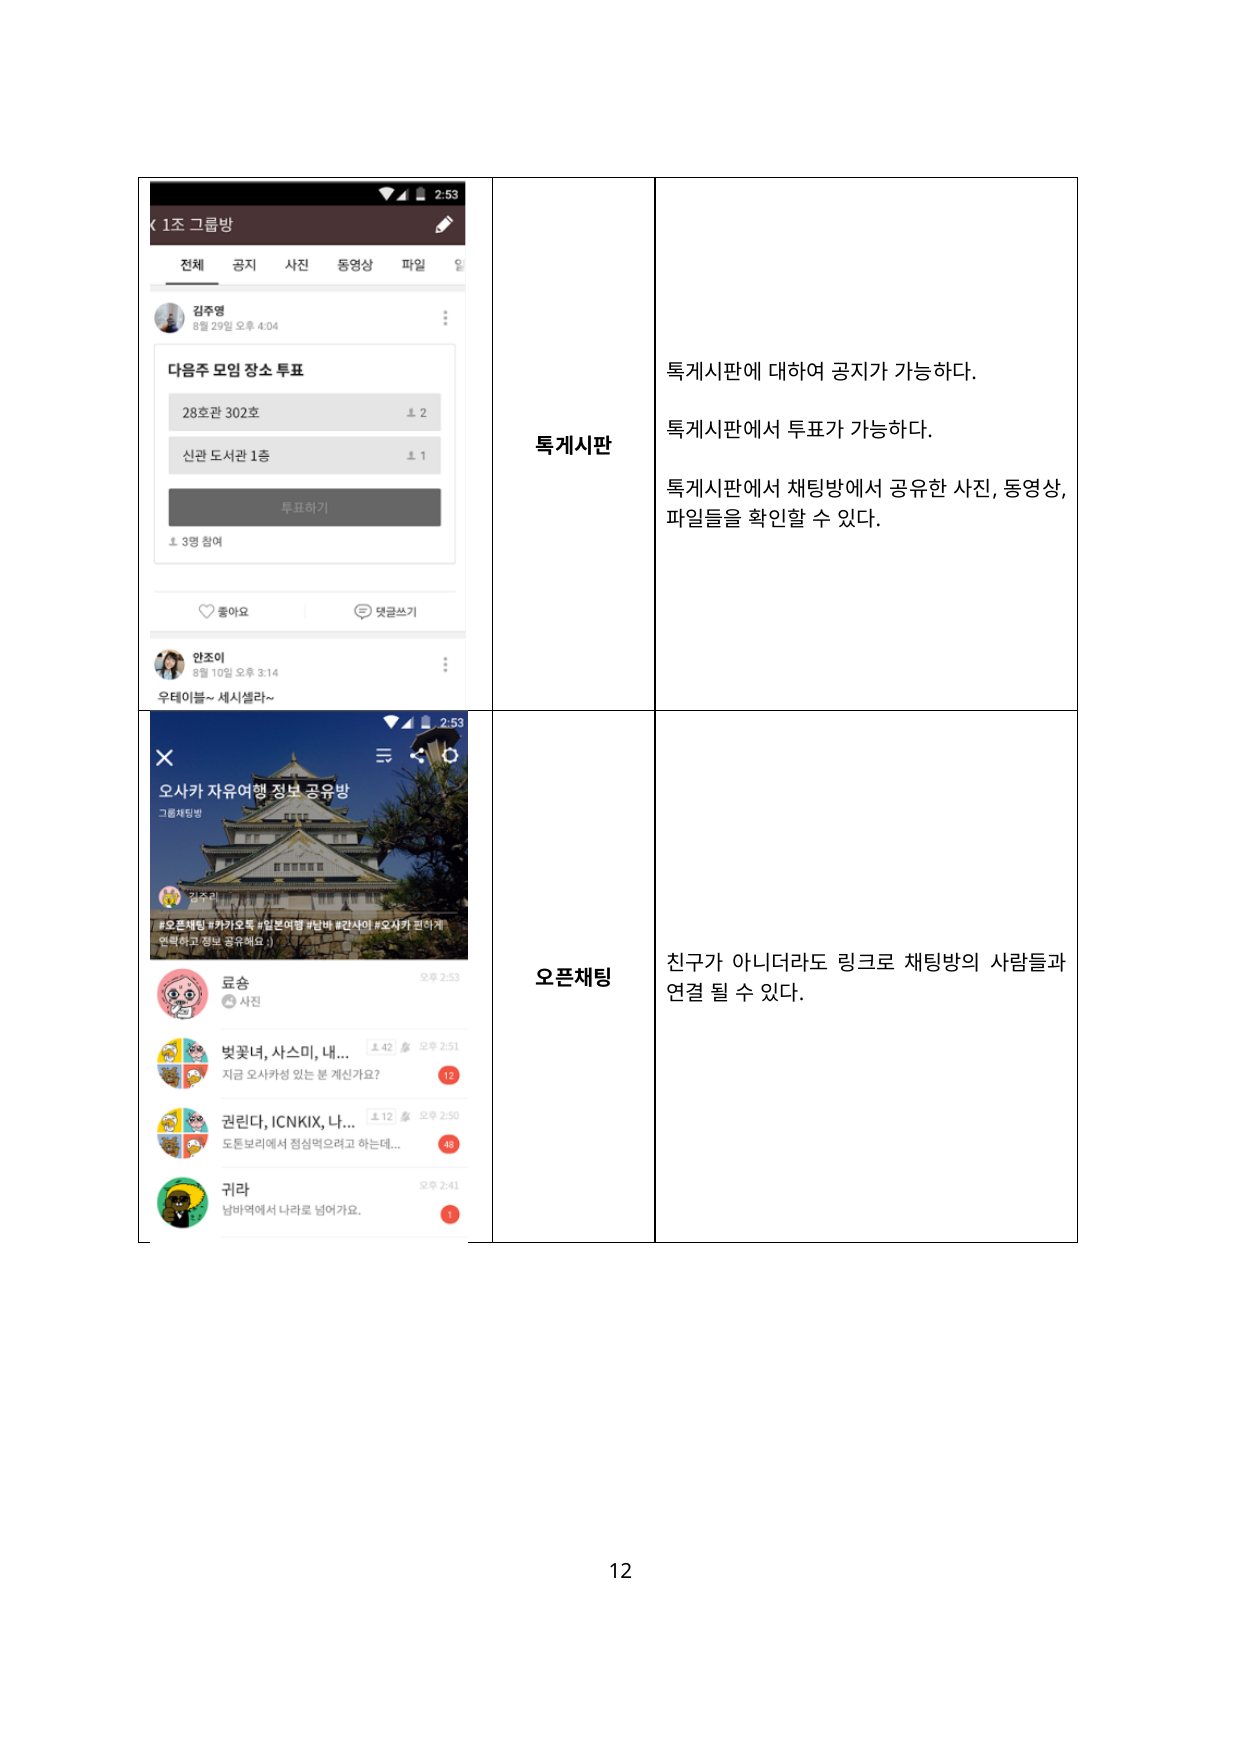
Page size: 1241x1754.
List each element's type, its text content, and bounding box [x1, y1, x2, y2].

table_cell [466, 178, 492, 710]
table_cell 친구가 아니더라도 링크로 채팅방의 사람들과 연결 될 수 있다. [656, 711, 1077, 1242]
table_cell 톡게시판에 대하여 공지가 가능하다. 톡게시판에서 투표가 가능하다. 톡게시판에서 채팅방에서 공유한 사진, 동영상, 파일들을 확인할 수 있다. [656, 178, 1077, 710]
table_cell [139, 178, 150, 710]
table_cell [468, 711, 492, 1242]
table_cell [139, 711, 150, 1242]
table_cell 톡게시판 [493, 178, 654, 710]
table_cell 오픈채팅 [493, 711, 654, 1242]
